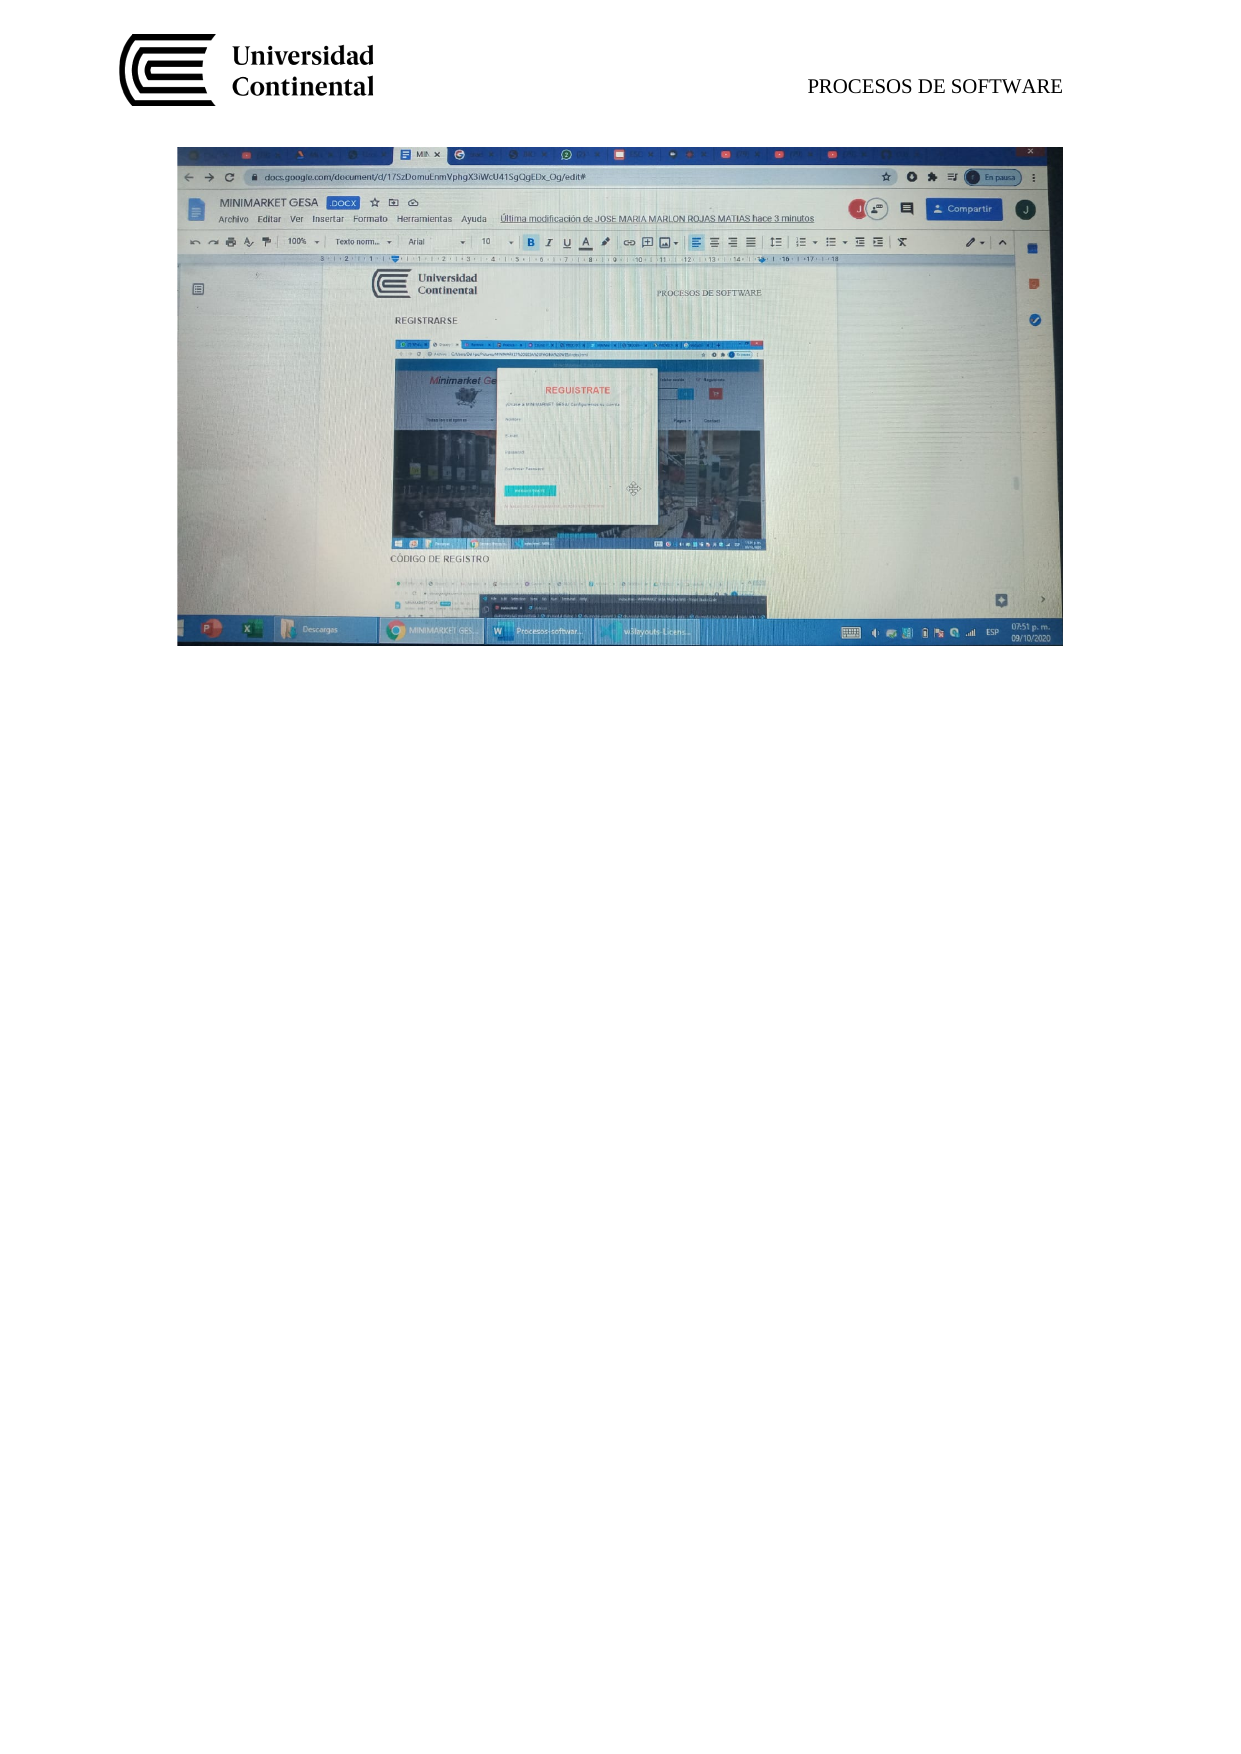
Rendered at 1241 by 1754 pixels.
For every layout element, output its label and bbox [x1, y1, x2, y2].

picture [119, 34, 374, 106]
picture [177, 147, 1063, 646]
